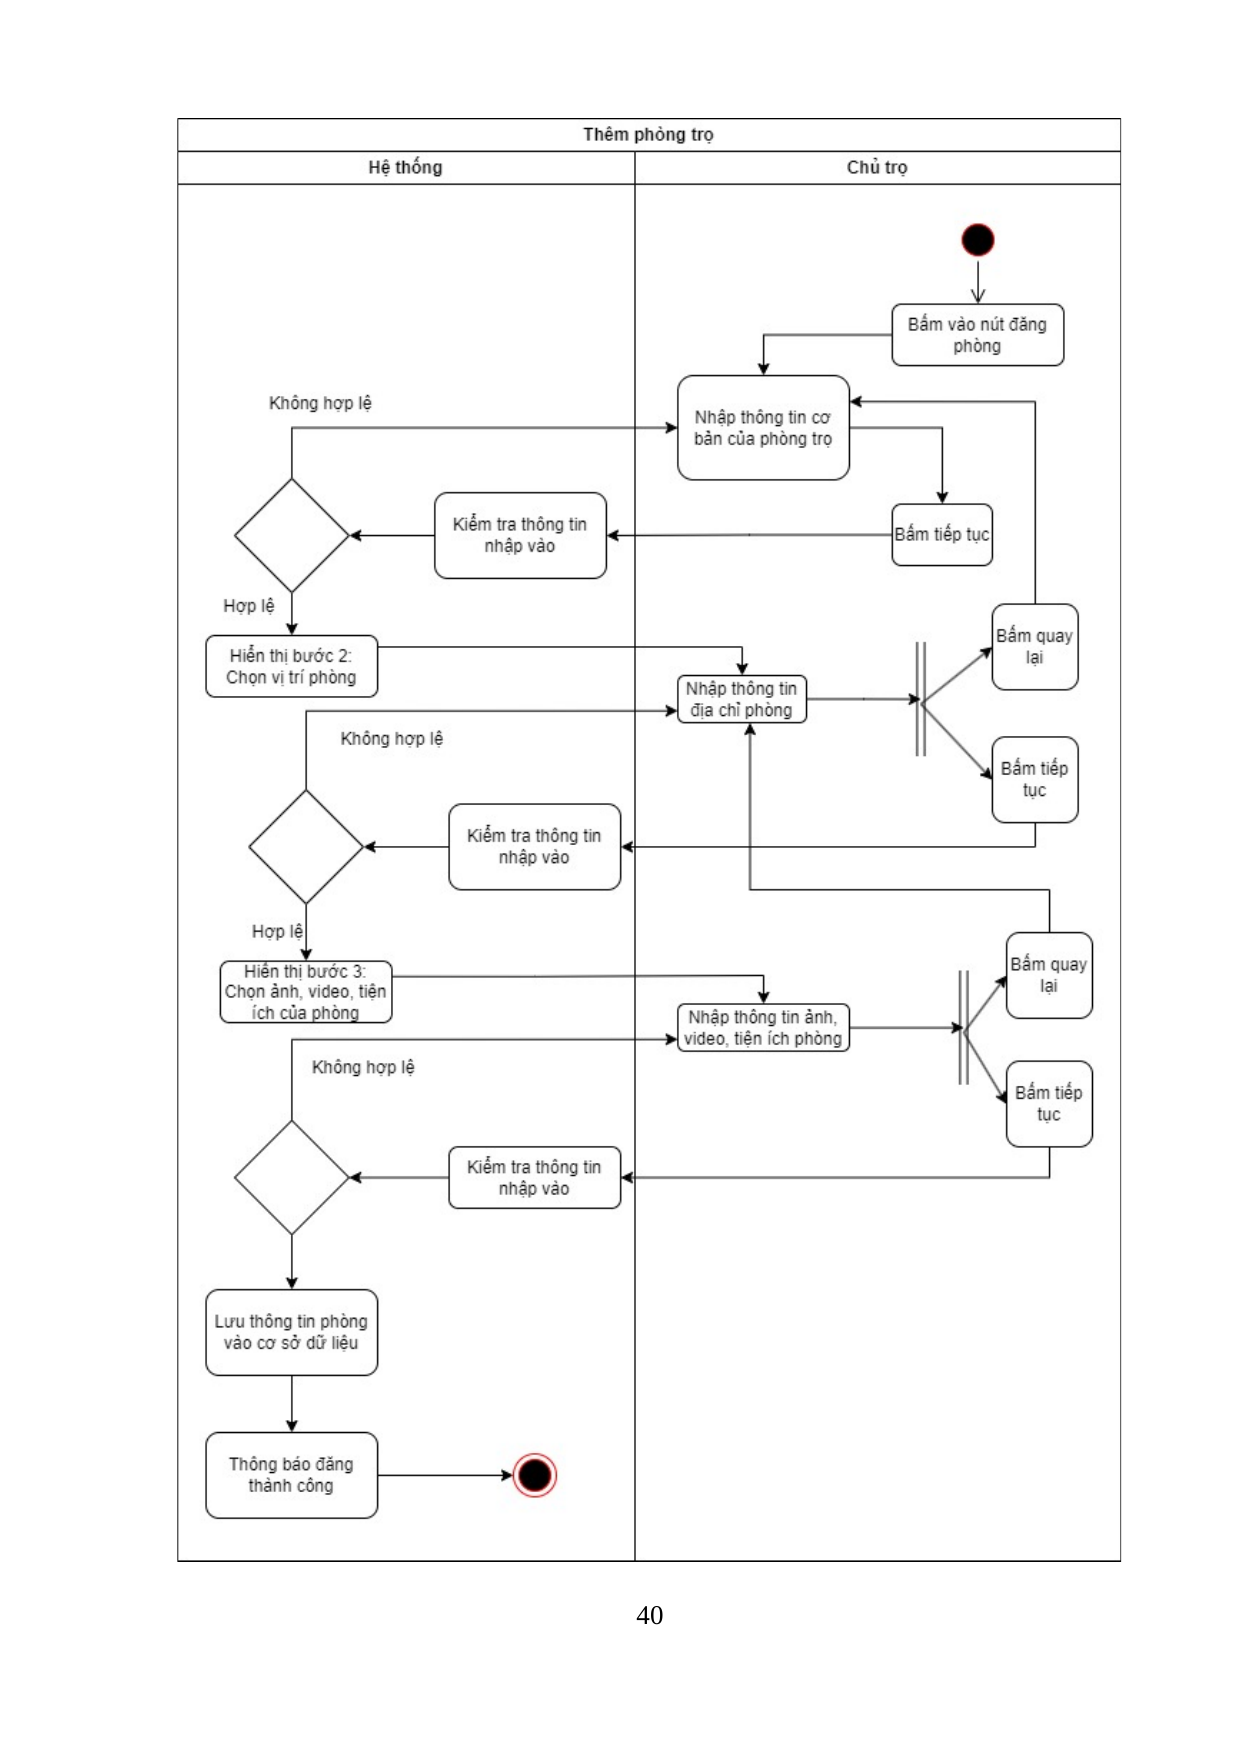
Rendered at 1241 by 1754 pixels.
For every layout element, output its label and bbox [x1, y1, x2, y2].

picture [177, 118, 1122, 1562]
